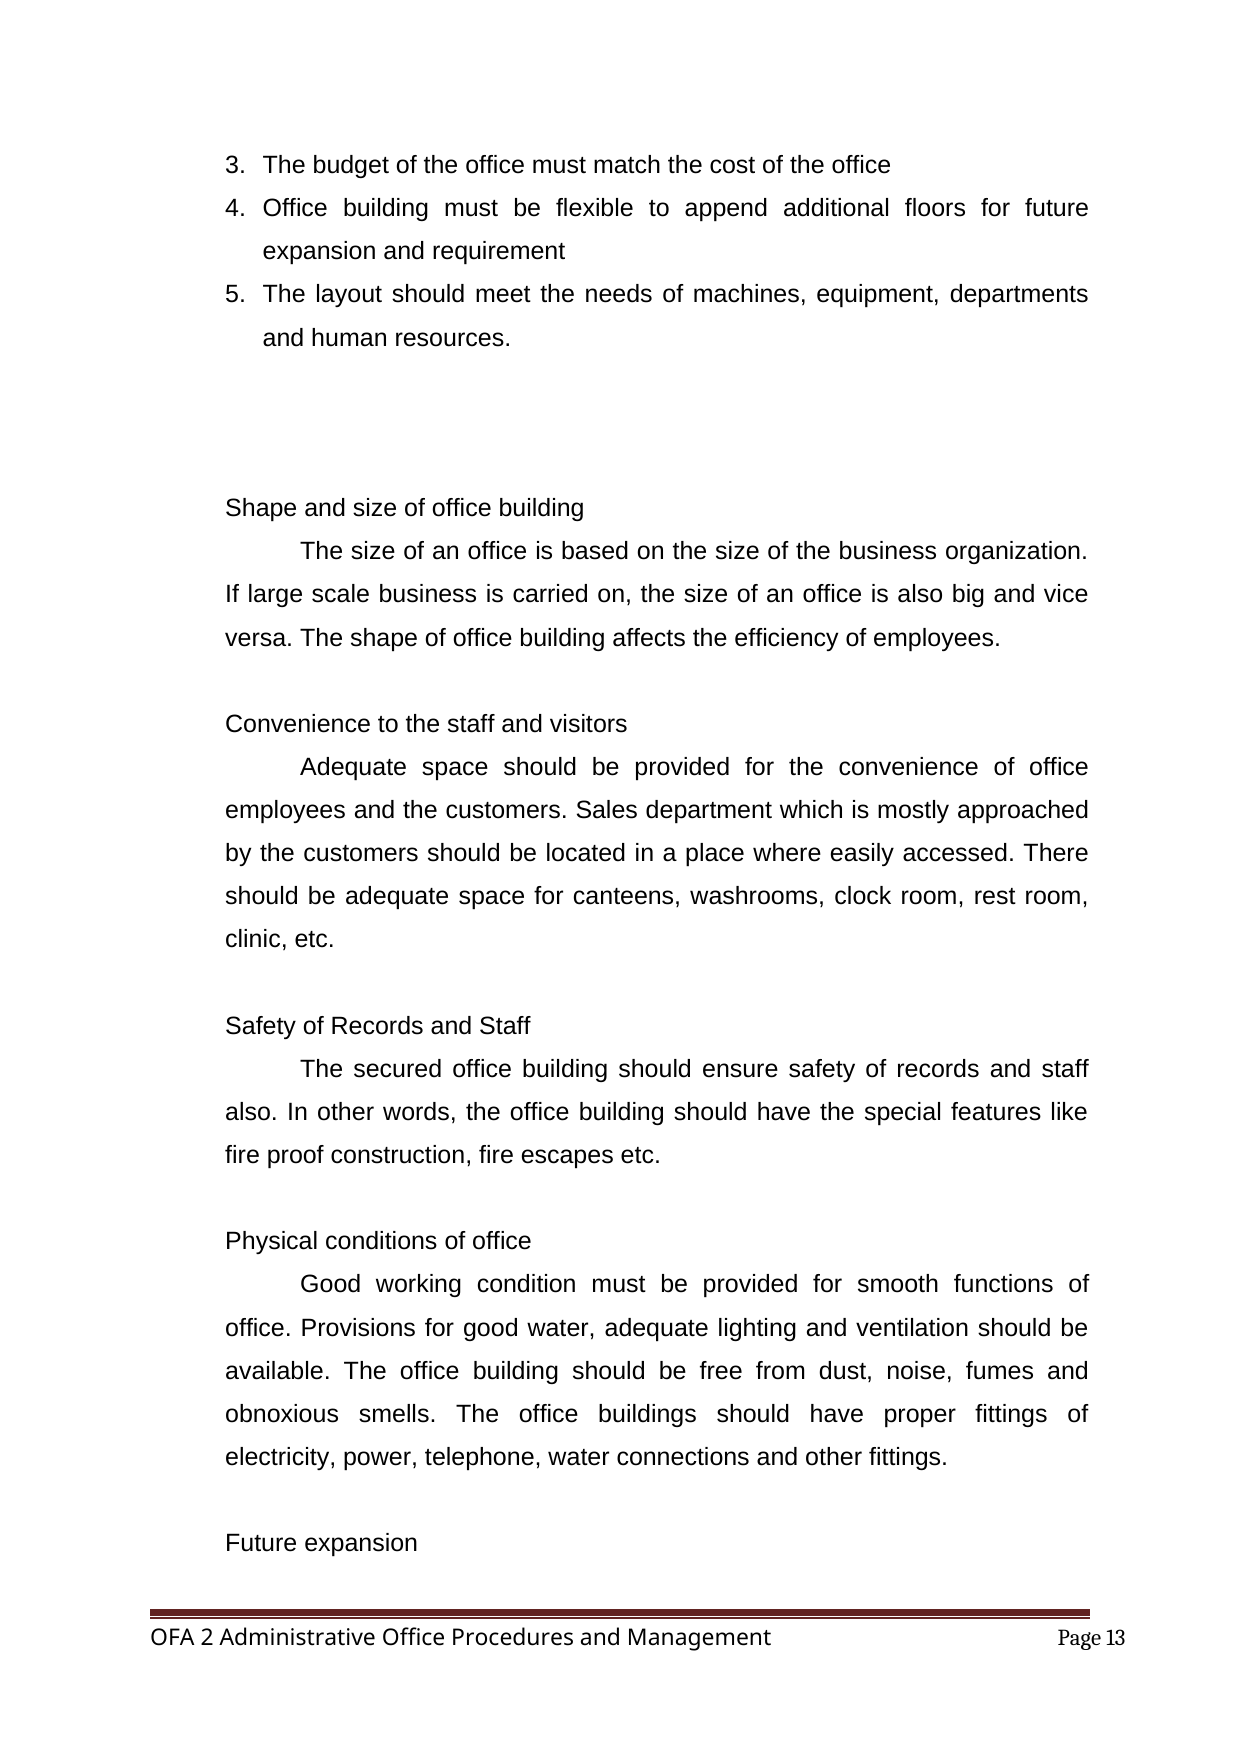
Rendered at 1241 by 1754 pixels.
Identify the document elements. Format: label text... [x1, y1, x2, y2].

text The size of an office is based on the size of the business organization. If large scale business is carried on, the size of an office is also big and vice versa. The shape of office building affects the efficiency of employees. [225, 536, 1090, 651]
text Future expansion [225, 1528, 1090, 1557]
text Safety of Records and Staff [225, 1011, 1090, 1039]
text Adequate space should be provided for the convenience of office employees and the customers. Sales department which is mostly approached by the customers should be located in a place where easily accessed. There should be adequate space for canteens, washrooms, clock room, rest room, clinic, etc. [225, 752, 1090, 953]
text Shape and size of office building [225, 493, 1090, 522]
list Office building must be flexible to append additional floors for future expansion and requirement [225, 193, 1090, 265]
text Physical conditions of office [225, 1226, 1090, 1255]
list The layout should meet the needs of machines, equipment, departments and human resources. [225, 279, 1090, 351]
list The budget of the office must match the cost of the office [225, 150, 1090, 179]
text Good working condition must be provided for smooth functions of office. Provisions for good water, adequate lighting and ventilation should be available. The office building should be free from dust, noise, fumes and obnoxious smells. The office buildings should have proper fittings of electricity, power, telephone, water connections and other fittings. [225, 1269, 1090, 1471]
text The secured office building should ensure safety of records and staff also. In other words, the office building should have the special features like fire proof construction, fire escapes etc. [225, 1054, 1090, 1169]
text Convenience to the staff and visitors [225, 709, 1090, 737]
